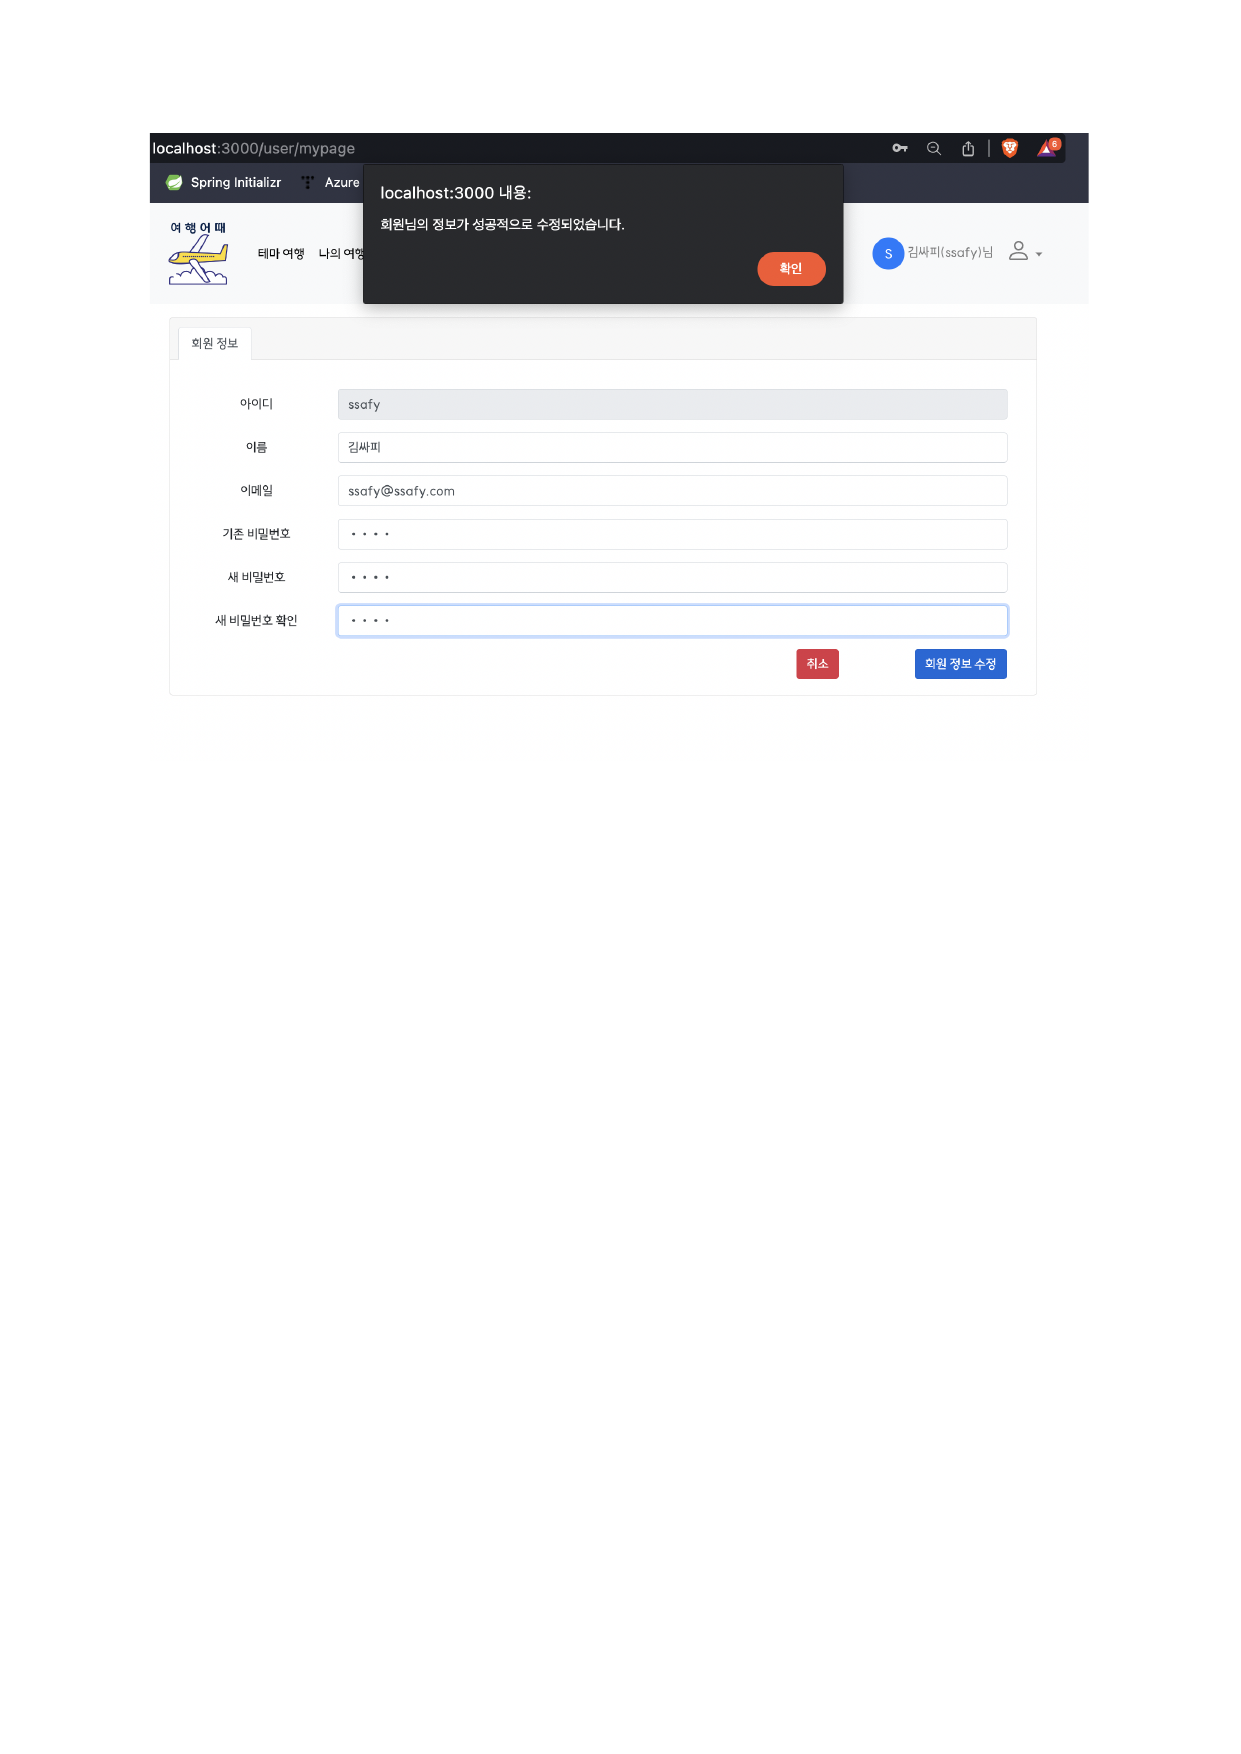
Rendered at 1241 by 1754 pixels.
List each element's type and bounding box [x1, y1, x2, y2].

picture [148, 133, 1089, 761]
